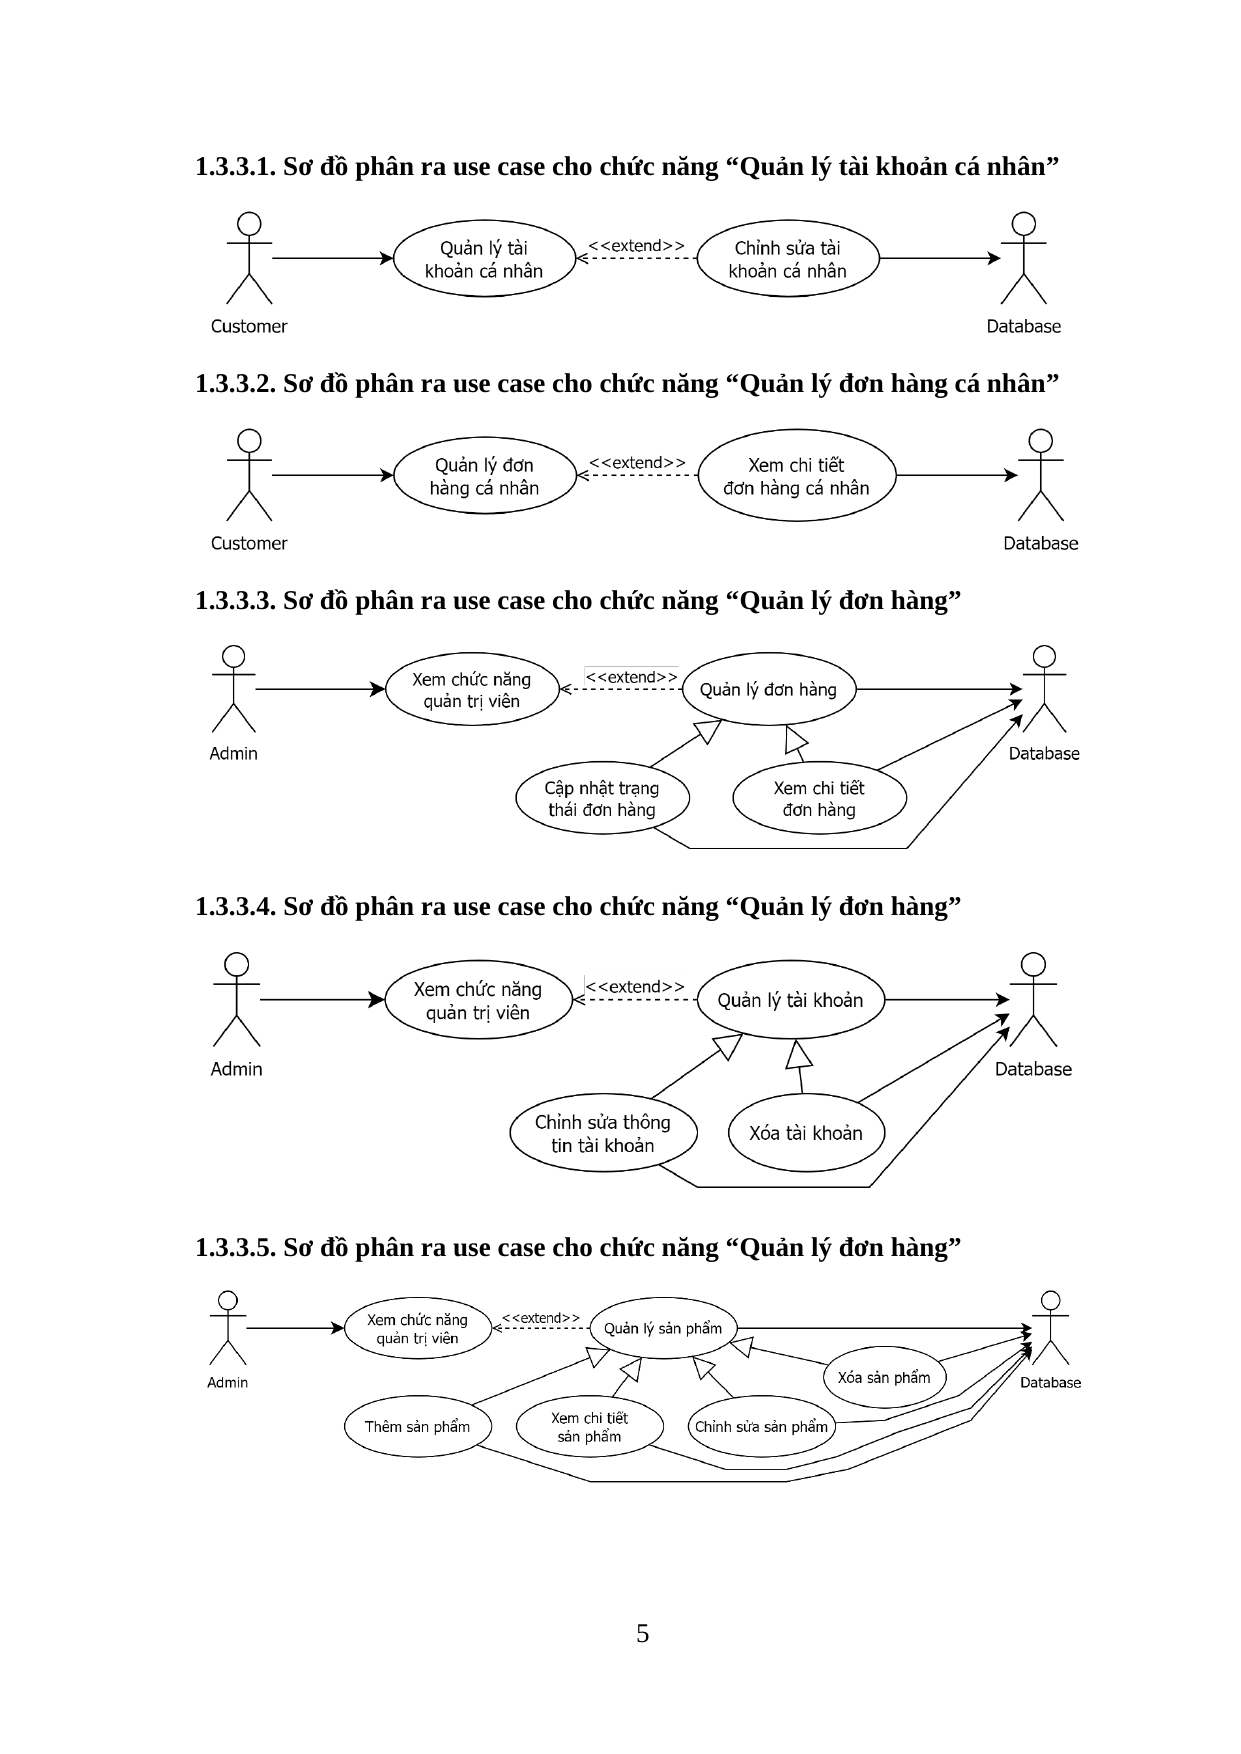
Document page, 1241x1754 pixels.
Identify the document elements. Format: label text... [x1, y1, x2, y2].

picture [195, 413, 1093, 569]
subtitle 1.3.3.5. Sơ đồ phân ra use case cho chức năng “Quản lý đơn hàng” [195, 1232, 1090, 1263]
picture [195, 936, 1087, 1216]
subtitle 1.3.3.2. Sơ đồ phân ra use case cho chức năng “Quản lý đơn hàng cá nhân” [195, 367, 1090, 398]
subtitle 1.3.3.3. Sơ đồ phân ra use case cho chức năng “Quản lý đơn hàng” [195, 584, 1090, 615]
subtitle 1.3.3.4. Sơ đồ phân ra use case cho chức năng “Quản lý đơn hàng” [195, 890, 1090, 921]
picture [195, 196, 1076, 352]
picture [195, 630, 1094, 875]
picture [195, 1278, 1094, 1504]
subtitle 1.3.3.1. Sơ đồ phân ra use case cho chức năng “Quản lý tài khoản cá nhân” [195, 150, 1090, 181]
